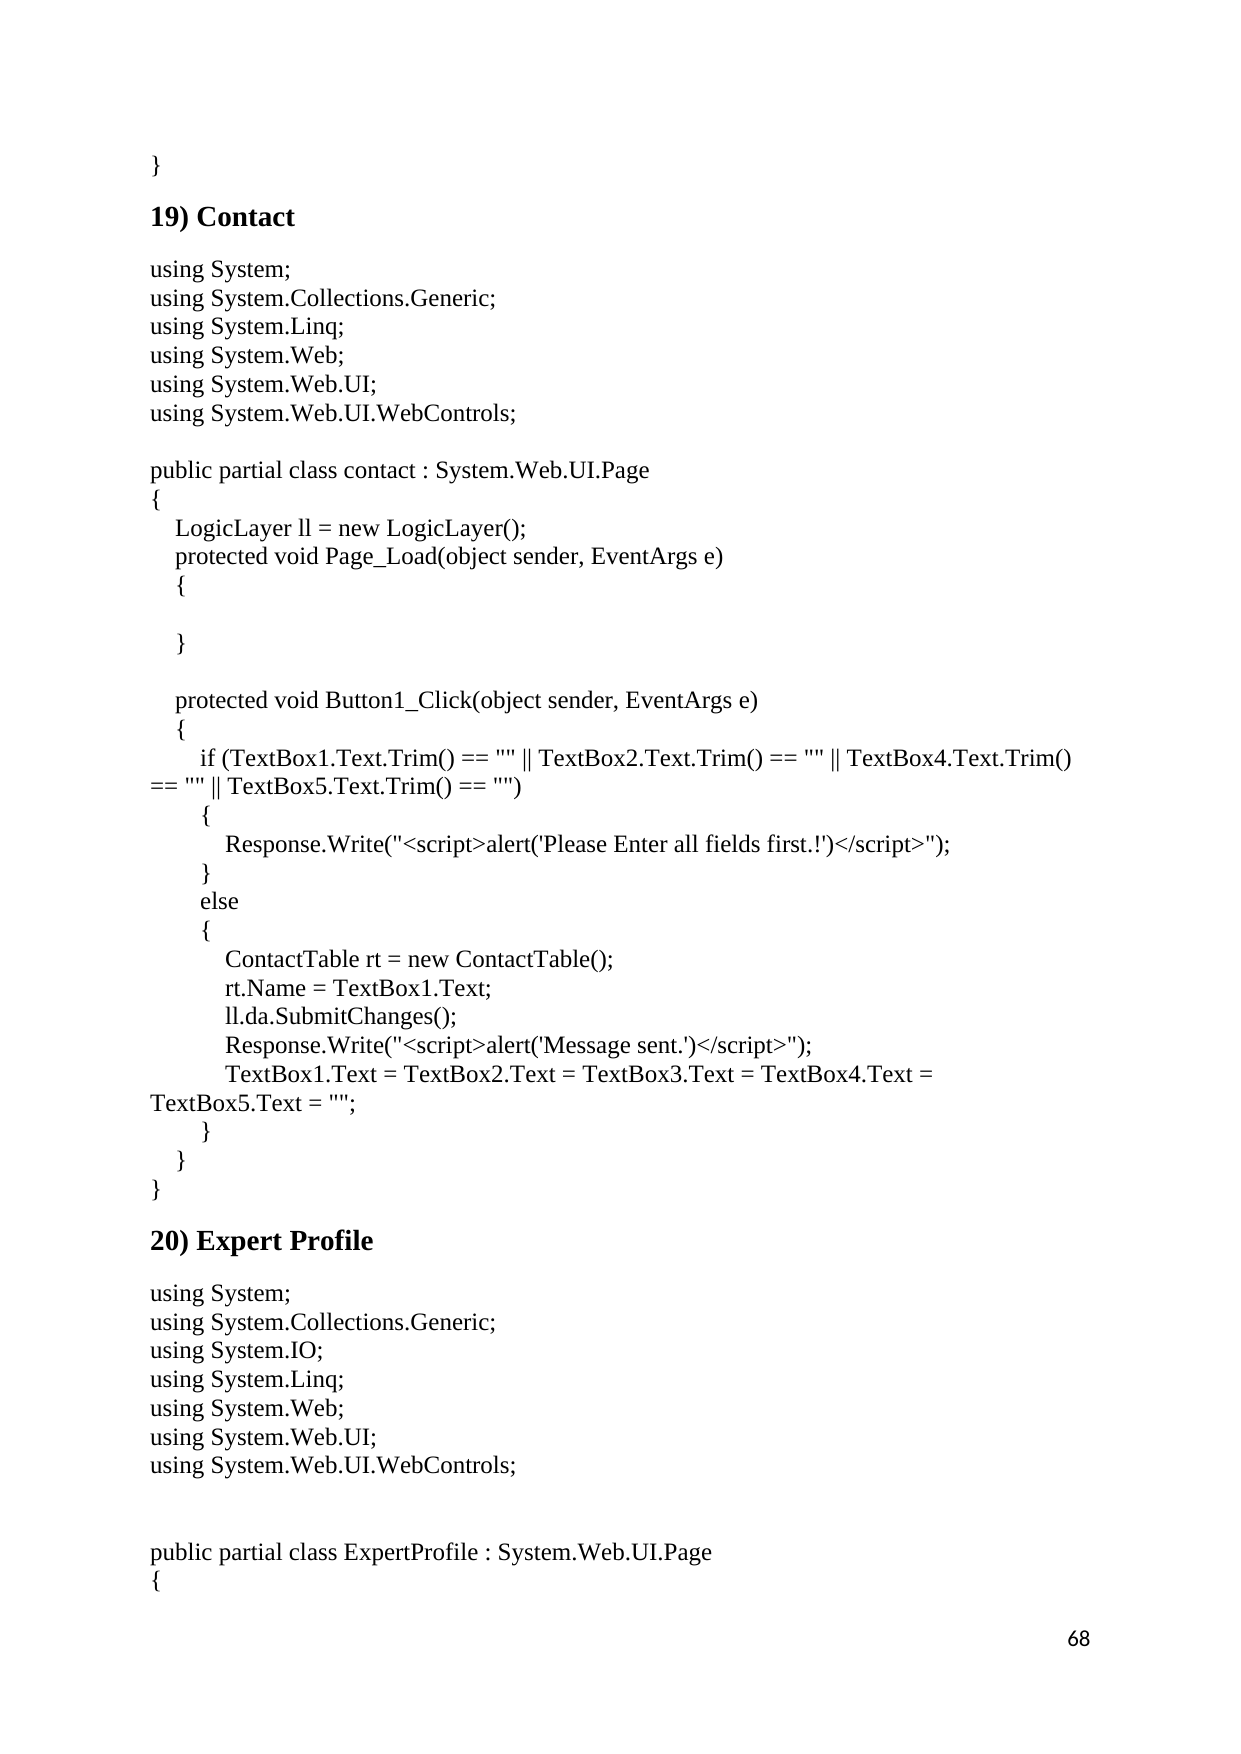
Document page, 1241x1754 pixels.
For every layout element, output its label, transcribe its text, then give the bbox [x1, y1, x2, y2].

text using System.Web; [150, 340, 1090, 369]
text LogicLayer ll = new LogicLayer(); [150, 513, 1090, 541]
text { [150, 714, 1090, 743]
text public partial class ExpertProfile : System.Web.UI.Page [150, 1537, 1090, 1565]
text 20) Expert Profile [150, 1223, 1090, 1257]
text Response.Write("<script>alert('Message sent.')</script>"); [150, 1030, 1090, 1059]
text using System.Web.UI; [150, 369, 1090, 398]
text using System; [150, 1278, 1090, 1307]
text using System.IO; [150, 1335, 1090, 1364]
text using System.Linq; [150, 1364, 1090, 1393]
text } [150, 1116, 1090, 1145]
text { [150, 570, 1090, 599]
text using System.Web.UI.WebControls; [150, 398, 1090, 426]
text using System.Web; [150, 1393, 1090, 1422]
text using System; [150, 254, 1090, 283]
text 19) Contact [150, 199, 1090, 233]
text ContactTable rt = new ContactTable(); [150, 944, 1090, 973]
text using System.Collections.Generic; [150, 1307, 1090, 1335]
text else [150, 886, 1090, 915]
text { [150, 800, 1090, 829]
text } [150, 1145, 1090, 1174]
text Response.Write("<script>alert('Please Enter all fields first.!')</script>"); [150, 829, 1090, 858]
text using System.Web.UI.WebControls; [150, 1450, 1090, 1479]
text protected void Page_Load(object sender, EventArgs e) [150, 541, 1090, 570]
text using System.Linq; [150, 311, 1090, 340]
text using System.Web.UI; [150, 1422, 1090, 1450]
text { [150, 1565, 1090, 1594]
text TextBox1.Text = TextBox2.Text = TextBox3.Text = TextBox4.Text = TextBox5.Text = ""; [150, 1059, 1090, 1116]
text { [150, 915, 1090, 944]
text } [150, 150, 1090, 179]
text if (TextBox1.Text.Trim() == "" || TextBox2.Text.Trim() == "" || TextBox4.Text.Trim() == "" || TextBox5.Text.Trim() == "") [150, 743, 1090, 800]
text protected void Button1_Click(object sender, EventArgs e) [150, 685, 1090, 714]
text ll.da.SubmitChanges(); [150, 1001, 1090, 1030]
text using System.Collections.Generic; [150, 283, 1090, 311]
text rt.Name = TextBox1.Text; [150, 973, 1090, 1001]
text } [150, 628, 1090, 656]
text { [150, 484, 1090, 513]
text } [150, 858, 1090, 886]
text public partial class contact : System.Web.UI.Page [150, 455, 1090, 484]
text } [150, 1174, 1090, 1203]
